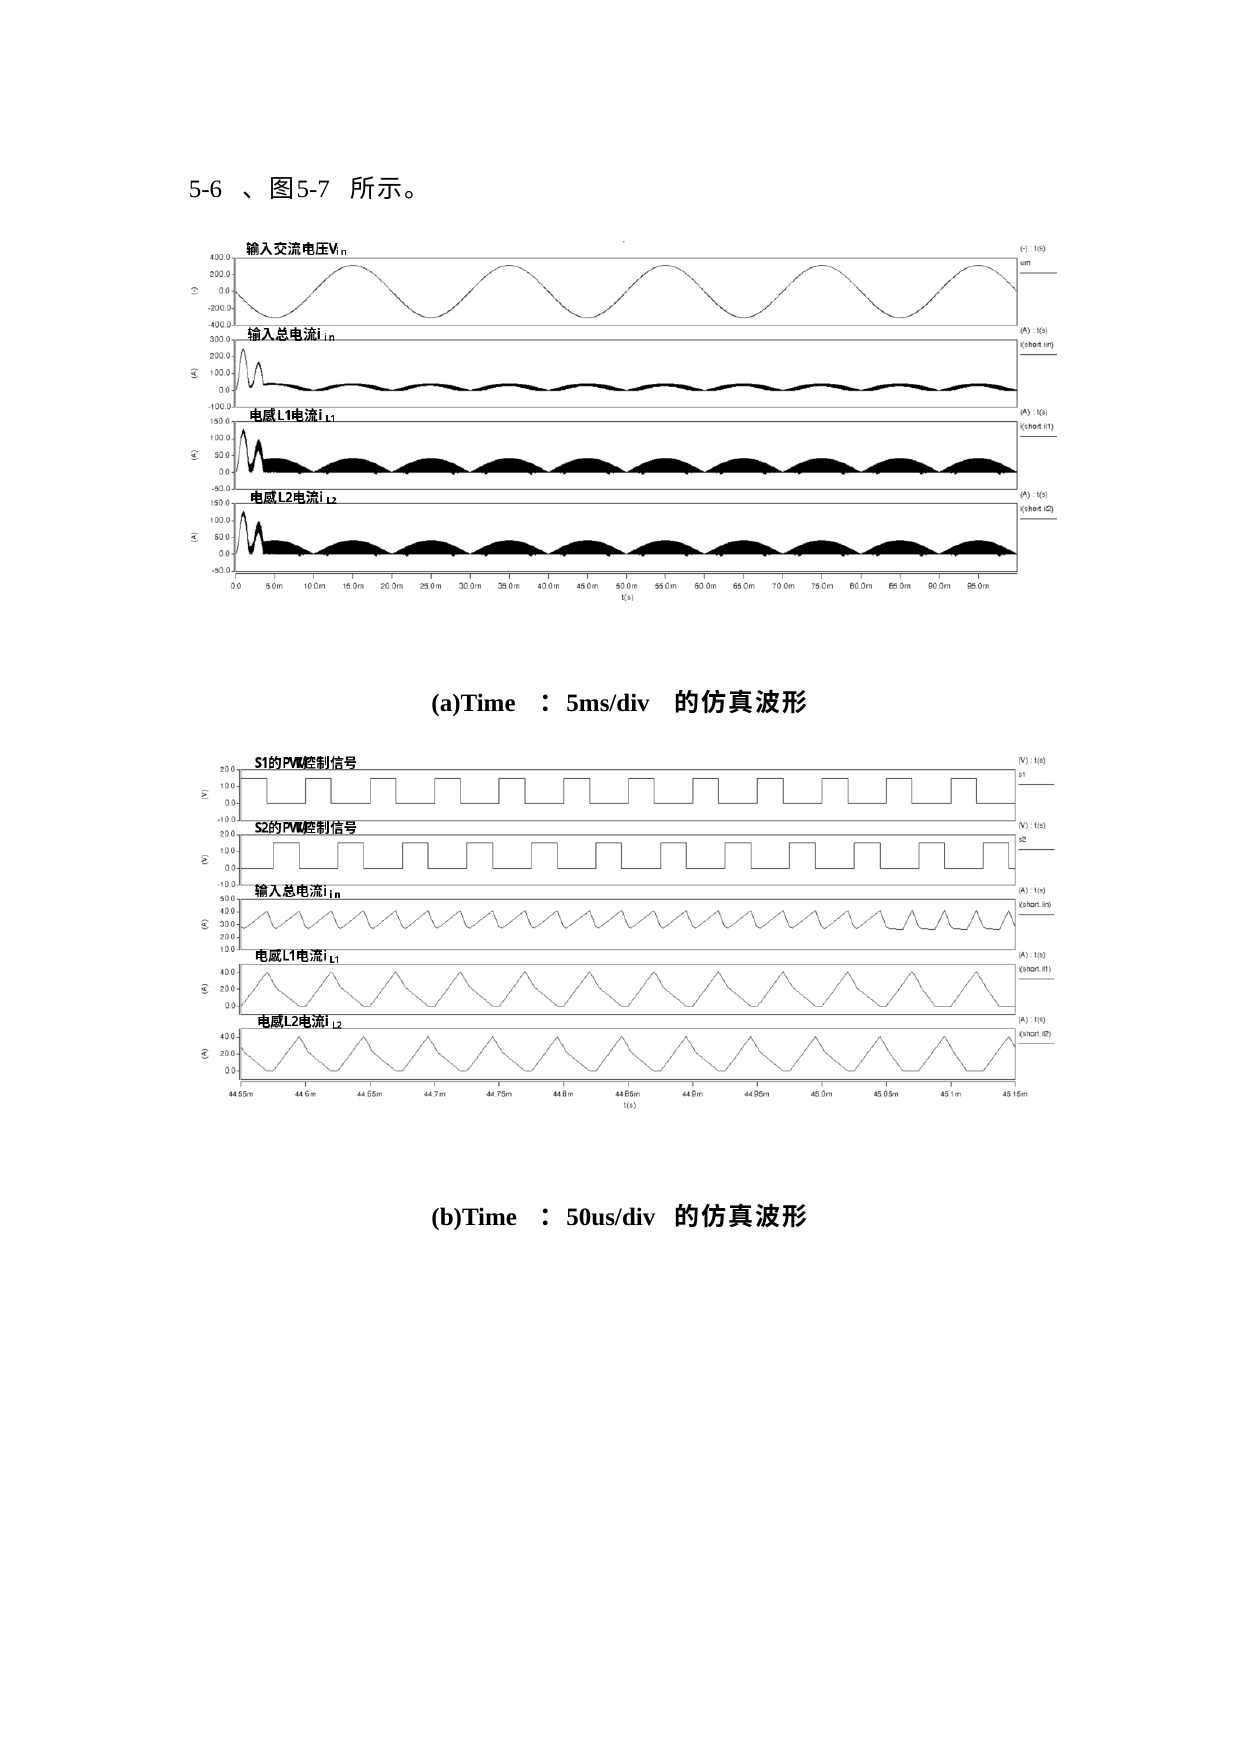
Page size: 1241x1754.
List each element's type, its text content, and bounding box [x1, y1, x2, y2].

text (a)Time：5ms/div的仿真波形 [188, 240, 1052, 736]
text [188, 151, 1052, 222]
text (b)Time：50us/div的仿真波形 [188, 754, 1052, 1250]
